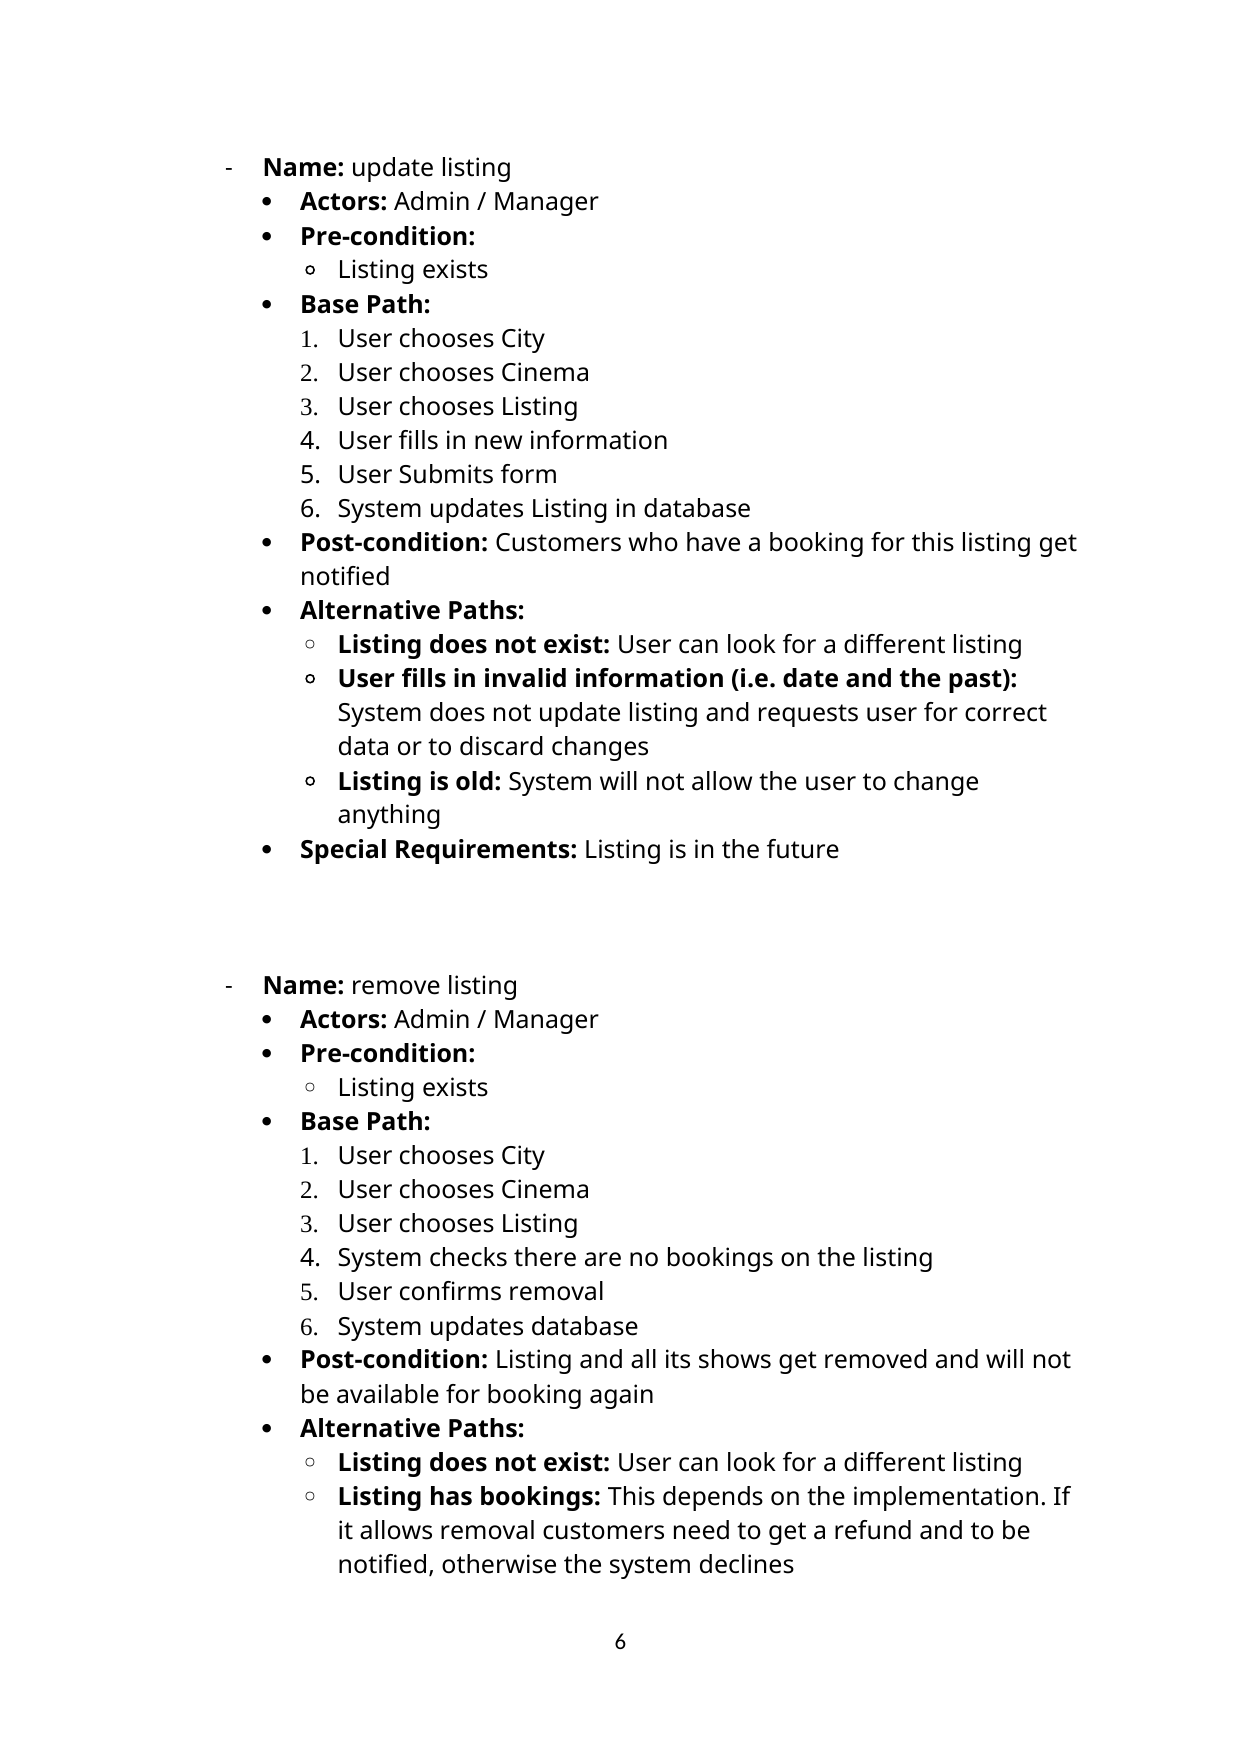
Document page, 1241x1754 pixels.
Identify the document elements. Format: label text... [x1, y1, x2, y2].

list System checks there are no bookings on the listing [300, 1240, 1090, 1274]
list User chooses Listing [300, 1206, 1090, 1240]
list User chooses City [300, 320, 1090, 354]
list User fills in new information [300, 422, 1090, 457]
list Listing does not exist: User can look for a different listing [300, 1444, 1090, 1478]
list User confirms removal [300, 1274, 1090, 1308]
list User chooses City [300, 1138, 1090, 1172]
list Listing has bookings: This depends on the implementation. If it allows removal customers need to get a refund and to be notified, otherwise the system declines [300, 1478, 1090, 1581]
list Post-condition: Listing and all its shows get removed and will not be available for booking again [262, 1342, 1090, 1410]
list Listing exists [300, 1070, 1090, 1104]
list User chooses Cinema [300, 354, 1090, 388]
list Post-condition: Customers who have a booking for this listing get notified [262, 525, 1090, 593]
list System updates Listing in database [300, 491, 1090, 525]
list Actors: Admin / Manager [262, 184, 1090, 218]
list Base Path: [262, 1104, 1090, 1138]
list System updates database [300, 1308, 1090, 1342]
list Alternative Paths: [262, 593, 1090, 627]
list Pre-condition: [262, 1036, 1090, 1070]
list Special Requirements: Listing is in the future [262, 831, 1090, 865]
list Actors: Admin / Manager [262, 1002, 1090, 1036]
list Name: update listing [225, 150, 1090, 184]
list Listing is old: System will not allow the user to change anything [300, 763, 1090, 831]
list User fills in invalid information (i.e. date and the past): System does not update listing and requests user for correct data or to discard changes [300, 661, 1090, 763]
list Listing does not exist: User can look for a different listing [300, 627, 1090, 661]
list User chooses Listing [300, 388, 1090, 422]
list Pre-condition: [262, 218, 1090, 252]
list User Submits form [300, 457, 1090, 491]
list Alternative Paths: [262, 1410, 1090, 1444]
list Listing exists [300, 252, 1090, 286]
list Base Path: [262, 286, 1090, 320]
list User chooses Cinema [300, 1172, 1090, 1206]
list Name: remove listing [225, 967, 1090, 1002]
